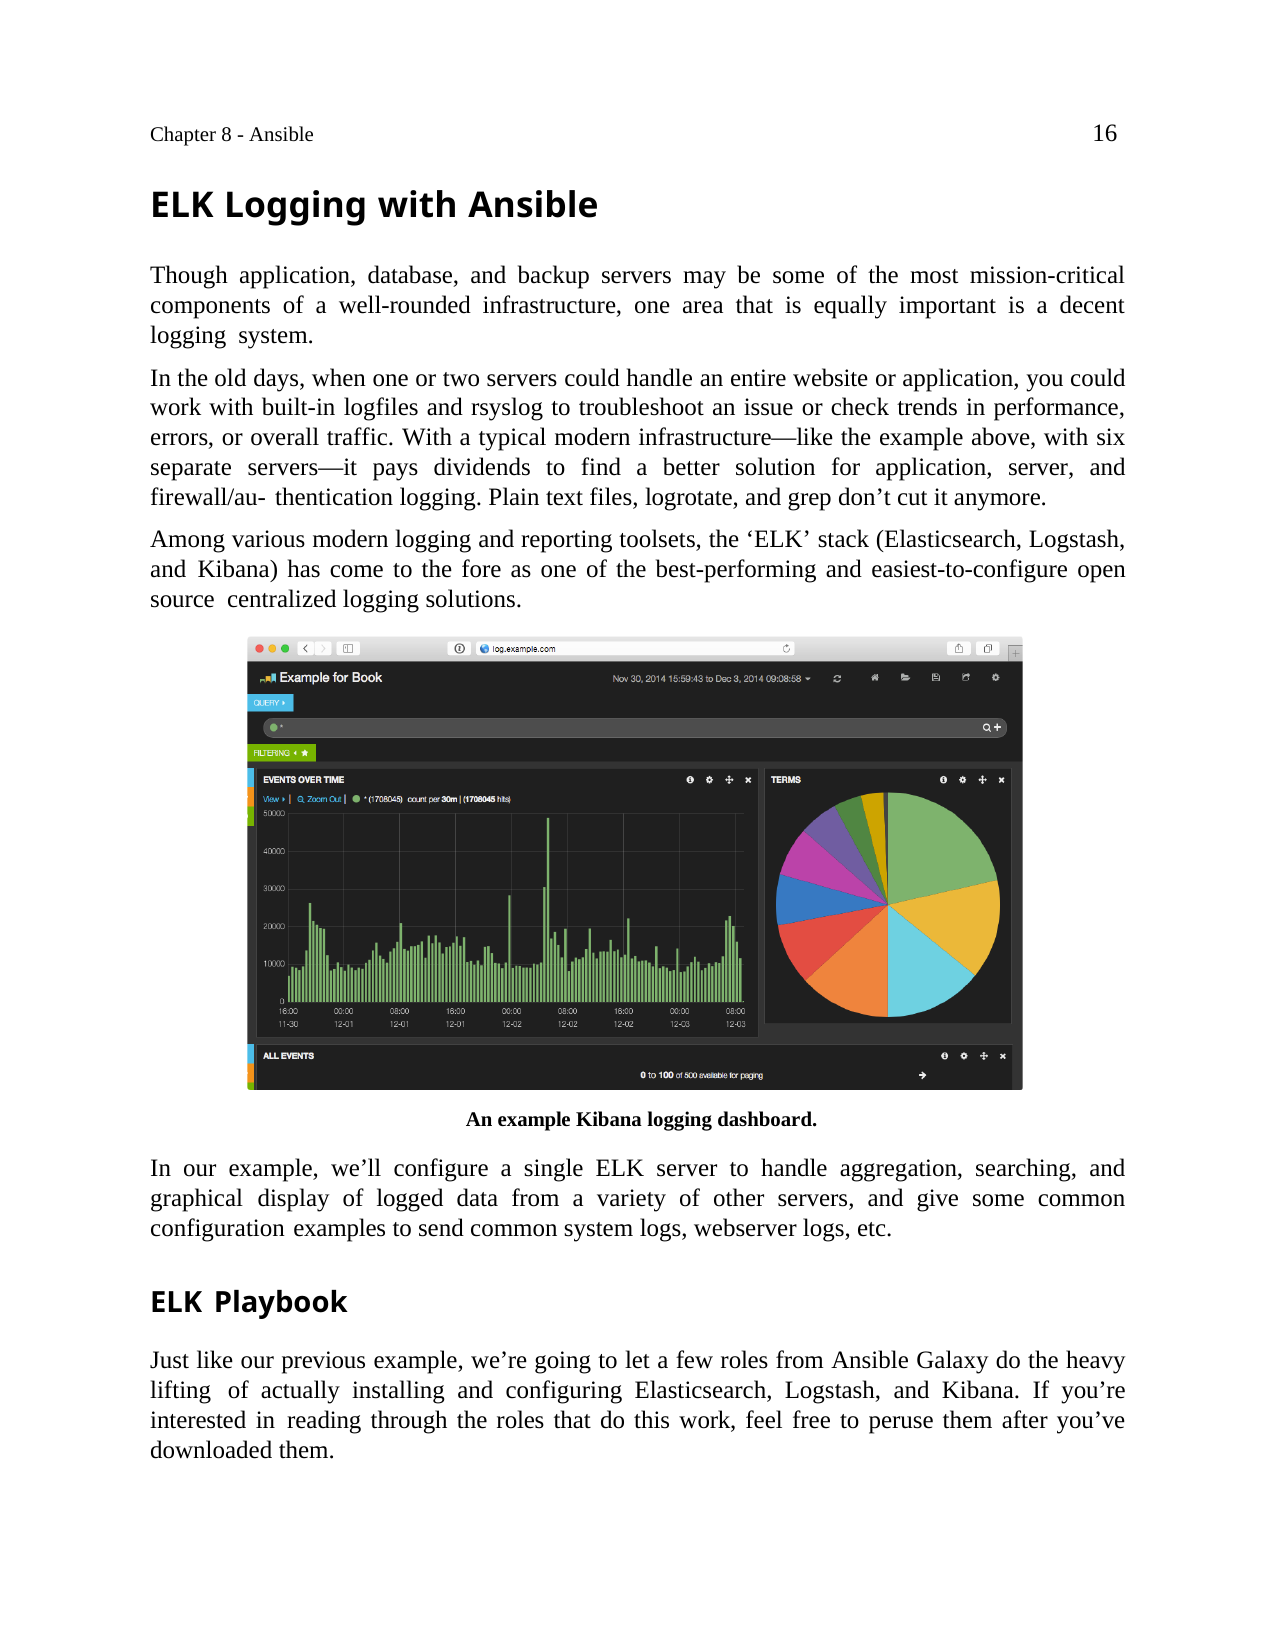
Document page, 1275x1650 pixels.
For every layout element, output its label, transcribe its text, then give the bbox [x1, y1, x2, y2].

picture [247, 636, 1023, 1090]
text Though application, database, and backup servers may be some of the most mission-critical components of a well-rounded infrastructure, one area that is equally important is a decent logging system. [150, 260, 1126, 349]
text In our example, we’ll configure a single ELK server to handle aggregation, searching, and graphical display of logged data from a variety of other servers, and give some common configuration examples to send common system logs, webserver logs, etc. [150, 1153, 1126, 1241]
text Among various modern logging and reporting toolsets, the ‘ELK’ stack (Elasticsearch, Logstash, and Kibana) has come to the fore as one of the best-performing and easiest-to-configure open source centralized logging solutions. [150, 524, 1126, 613]
subtitle ELK Playbook [150, 1282, 1137, 1321]
text Just like our previous example, we’re going to let a few roles from Ansible Galaxy do the heavy lifting of actually installing and configuring Elasticsearch, Logstash, and Kibana. If you’re interested in reading through the roles that do this work, feel free to peruse them after you’ve downloaded them. [150, 1345, 1126, 1464]
text In the old days, when one or two servers could handle an entire website or application, you could work with built-in logfiles and rsyslog to troubleshoot an issue or check trends in performance, errors, or overall traffic. With a typical modern infrastructure—like the example above, with six separate servers—it pays dividends to find a better solution for application, server, and firewall/au- thentication logging. Plain text files, logrotate, and grep don’t cut it anymore. [150, 363, 1126, 511]
text An example Kibana logging dashboard. [466, 1107, 1137, 1131]
subtitle ELK Logging with Ansible [150, 180, 1137, 228]
